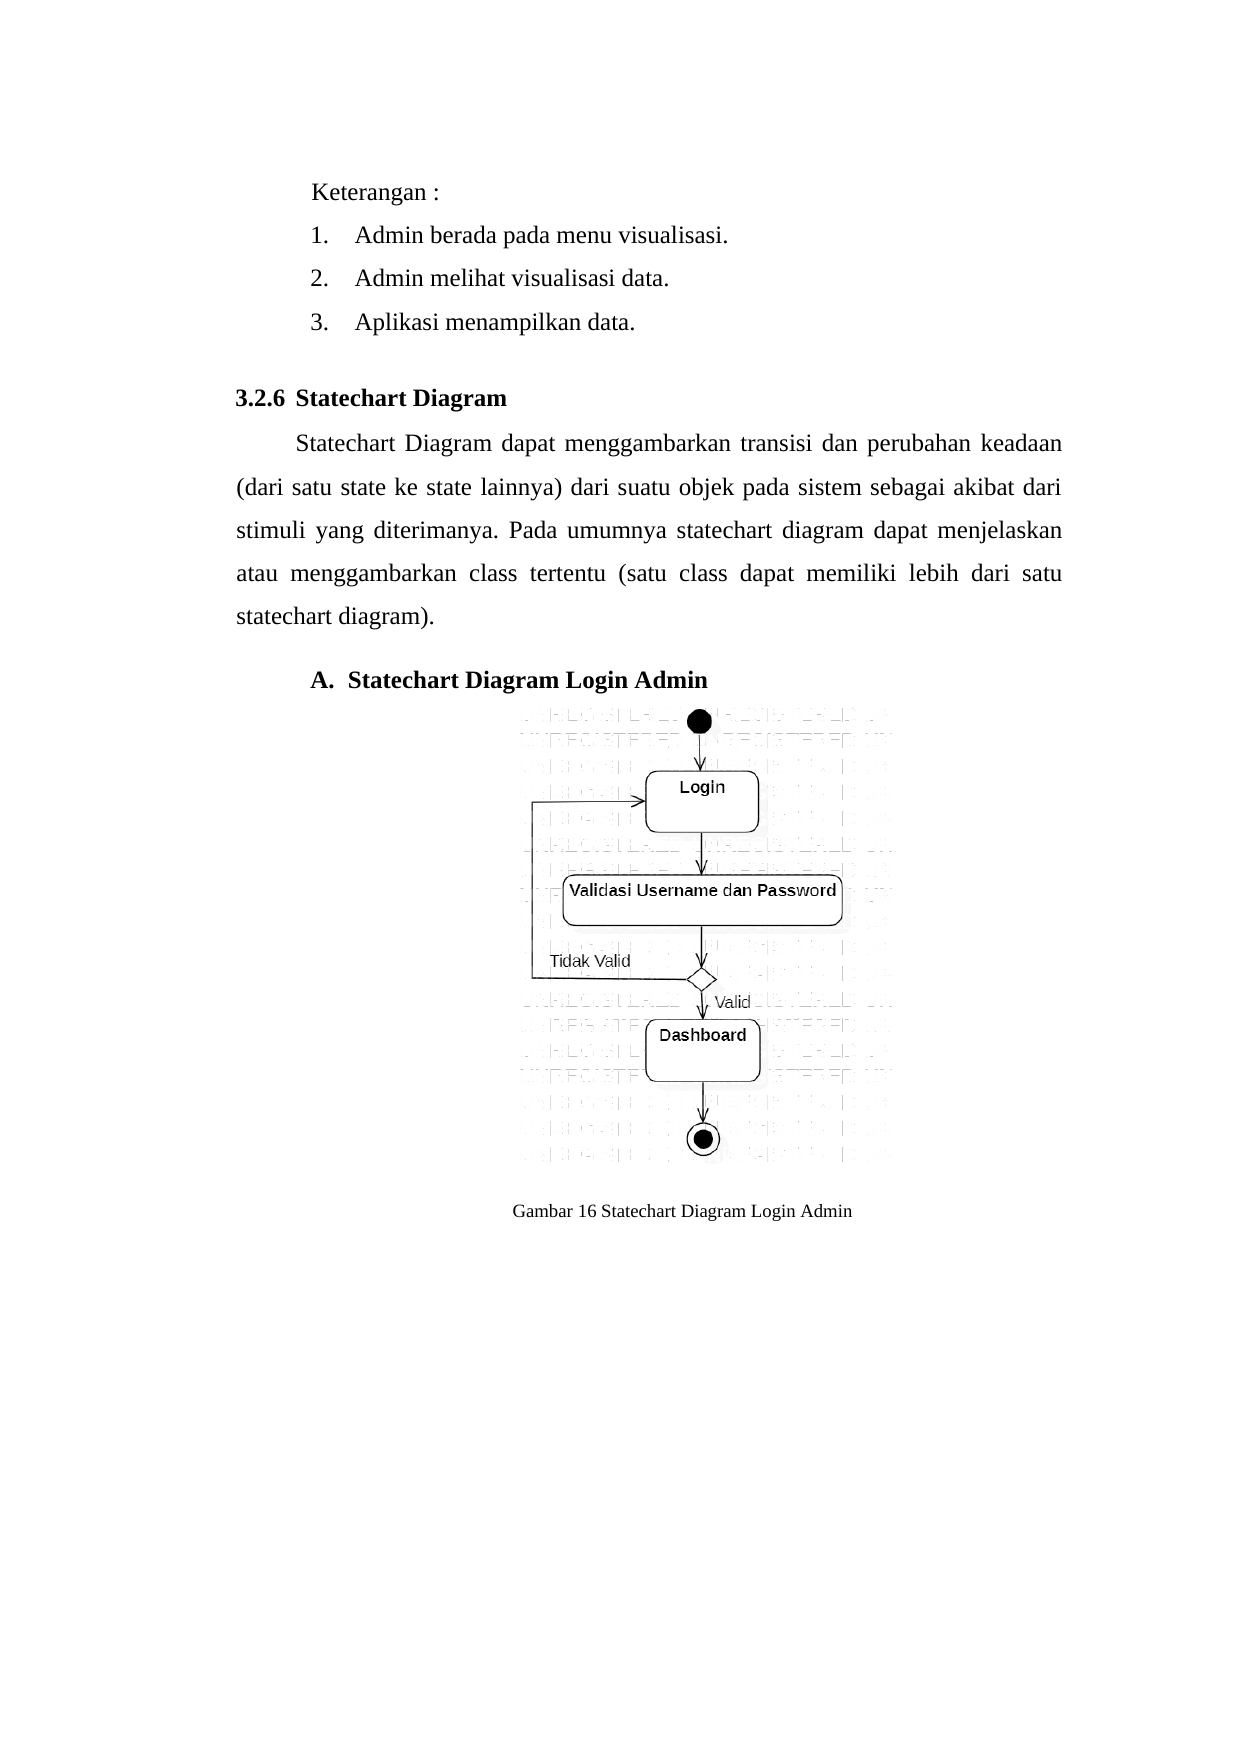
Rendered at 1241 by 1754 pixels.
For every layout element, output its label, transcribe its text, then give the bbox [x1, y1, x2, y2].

text Keterangan : [236, 177, 1063, 206]
picture [519, 708, 892, 1166]
list Admin berada pada menu visualisasi. [310, 220, 1063, 249]
text Statechart Diagram dapat menggambarkan transisi dan perubahan keadaan (dari satu state ke state lainnya) dari suatu objek pada sistem sebagai akibat dari stimuli yang diterimanya. Pada umumnya statechart diagram dapat menjelaskan atau menggambarkan class tertentu (satu class dapat memiliki lebih dari satu statechart diagram). [236, 428, 1063, 630]
subtitle Statechart Diagram [235, 383, 1063, 412]
list Admin melihat visualisasi data. [310, 263, 1063, 292]
text Gambar 16 Statechart Diagram Login Admin [236, 1200, 1063, 1222]
list Aplikasi menampilkan data. [310, 307, 1063, 335]
list Statechart Diagram Login Admin [310, 665, 1063, 694]
